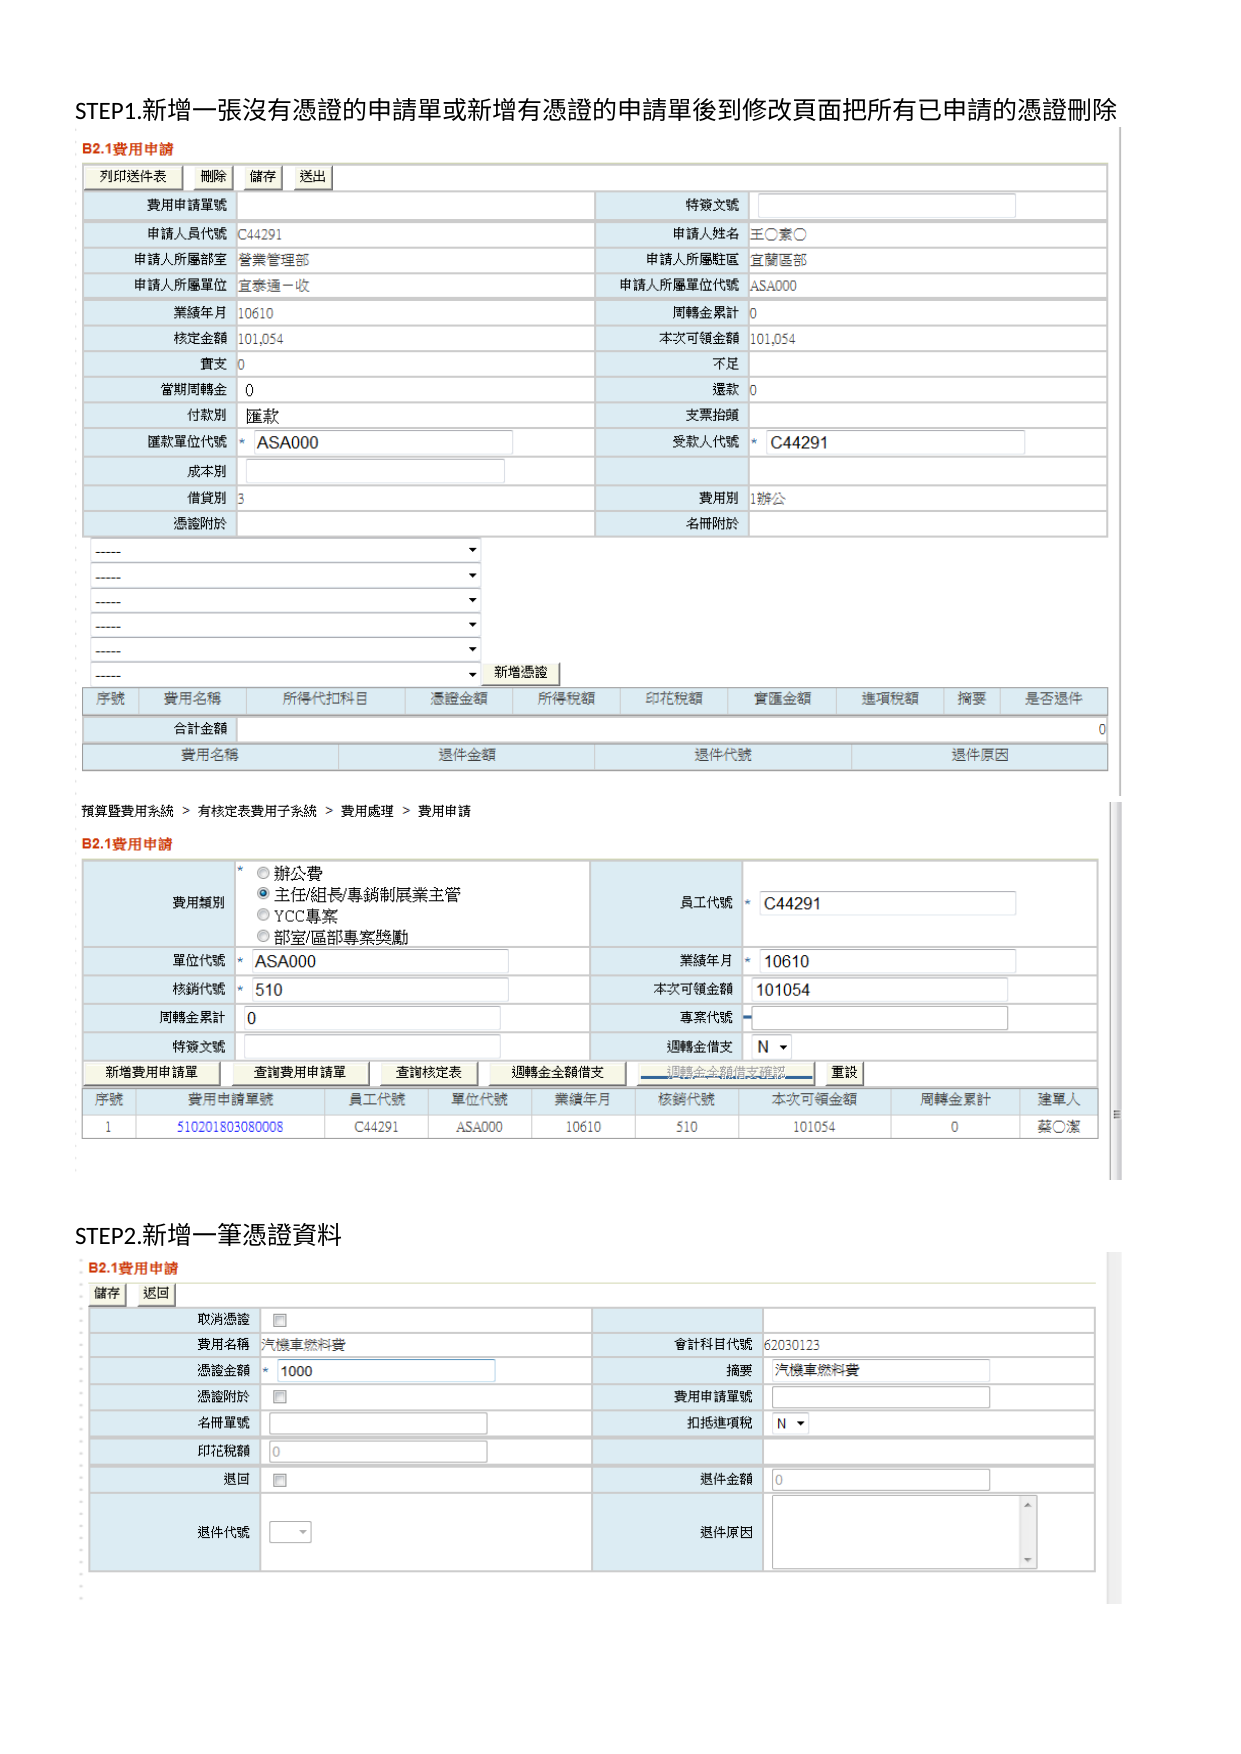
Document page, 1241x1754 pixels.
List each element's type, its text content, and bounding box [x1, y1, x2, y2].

picture [75, 802, 1122, 1180]
text STEP2.新增一筆憑證資料 [75, 1214, 1165, 1252]
picture [75, 127, 1122, 796]
picture [75, 1252, 1122, 1604]
text STEP1.新增一張沒有憑證的申請單或新增有憑證的申請單後到修改頁面把所有已申請的憑證刪除 [75, 89, 1165, 127]
